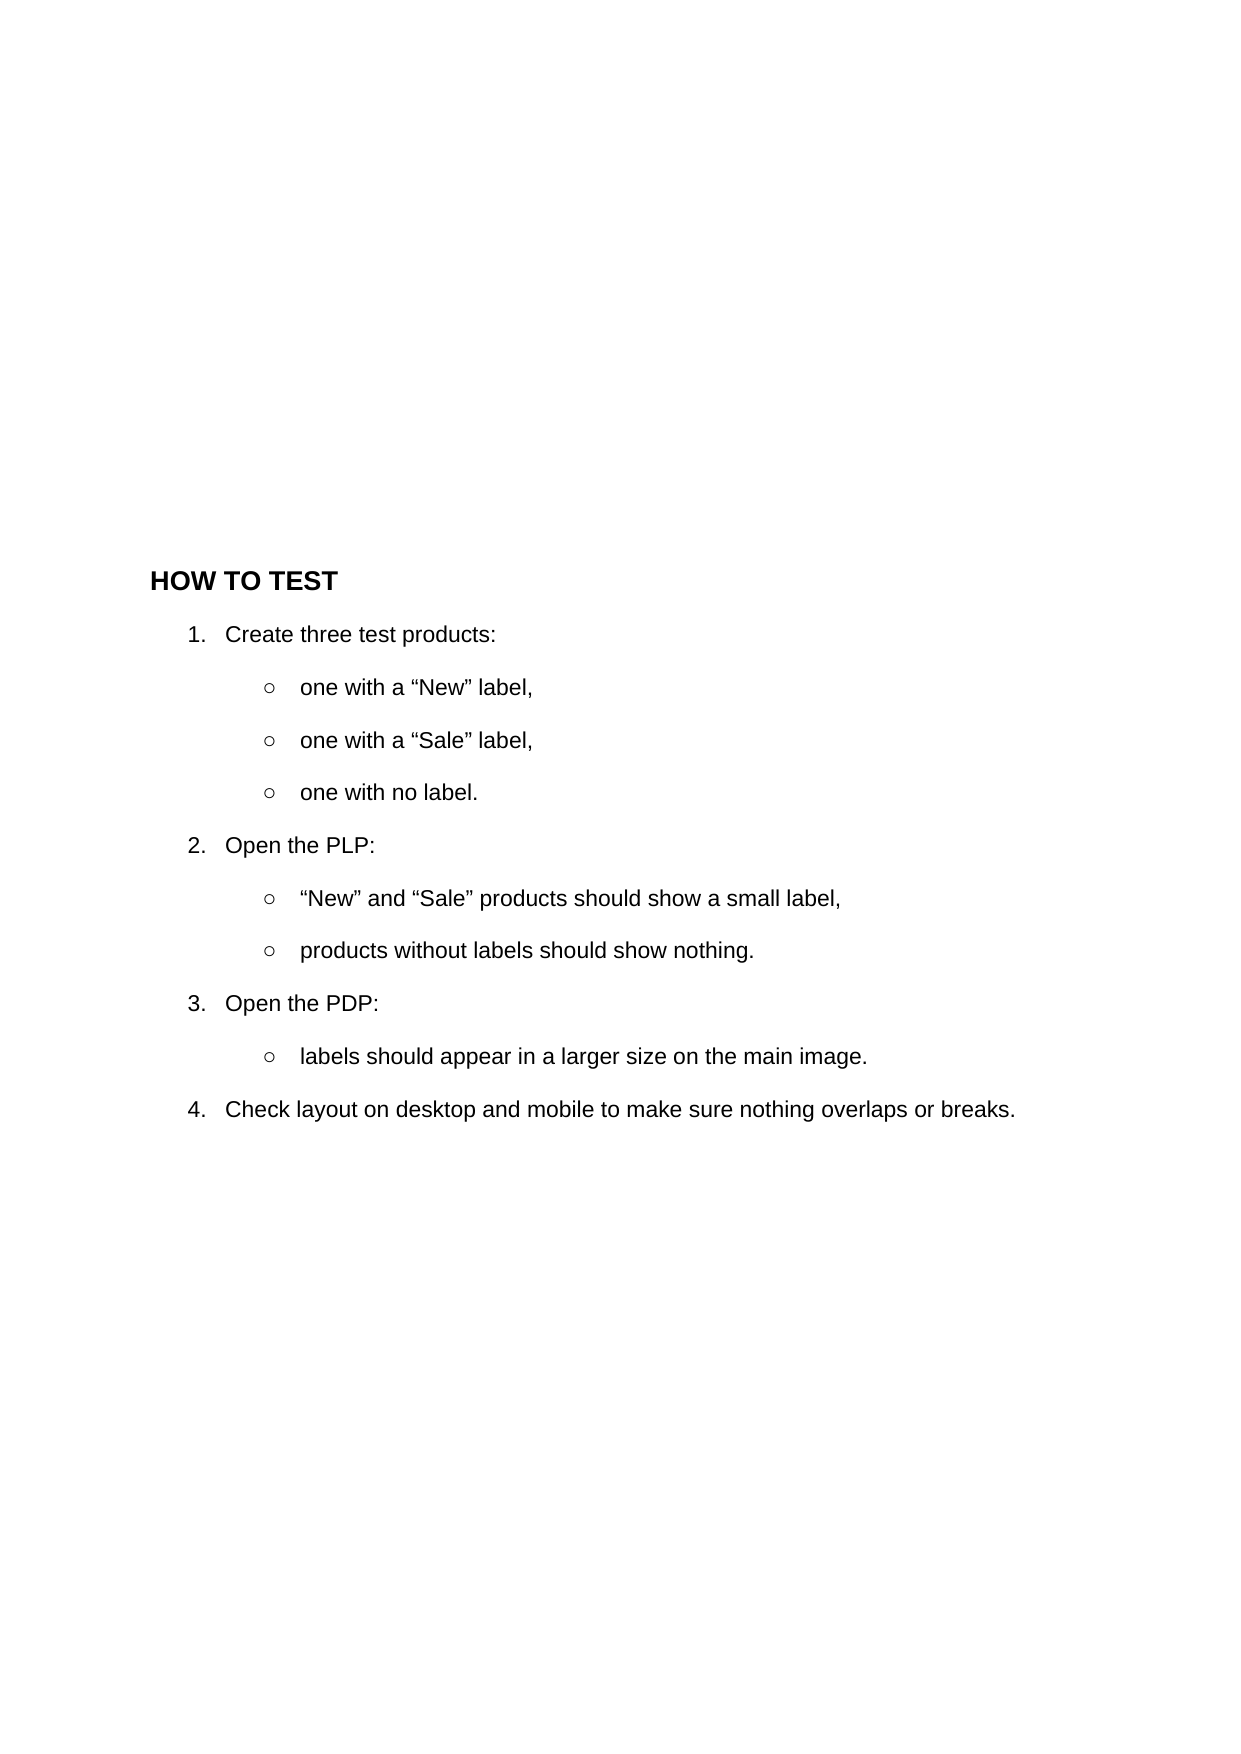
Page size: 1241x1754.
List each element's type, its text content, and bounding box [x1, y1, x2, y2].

list “New” and “Sale” products should show a small label, [262, 885, 1090, 937]
list Open the PDP: [187, 990, 1090, 1043]
list products without labels should show nothing. [262, 937, 1090, 990]
list one with a “New” label, [262, 674, 1090, 727]
list one with a “Sale” label, [262, 727, 1090, 779]
list one with no label. [262, 779, 1090, 832]
subtitle HOW TO TEST [150, 565, 1090, 596]
list Create three test products: [187, 621, 1090, 674]
list Open the PLP: [187, 832, 1090, 885]
list Check layout on desktop and mobile to make sure nothing overlaps or breaks. [187, 1096, 1090, 1148]
list labels should appear in a larger size on the main image. [262, 1043, 1090, 1096]
